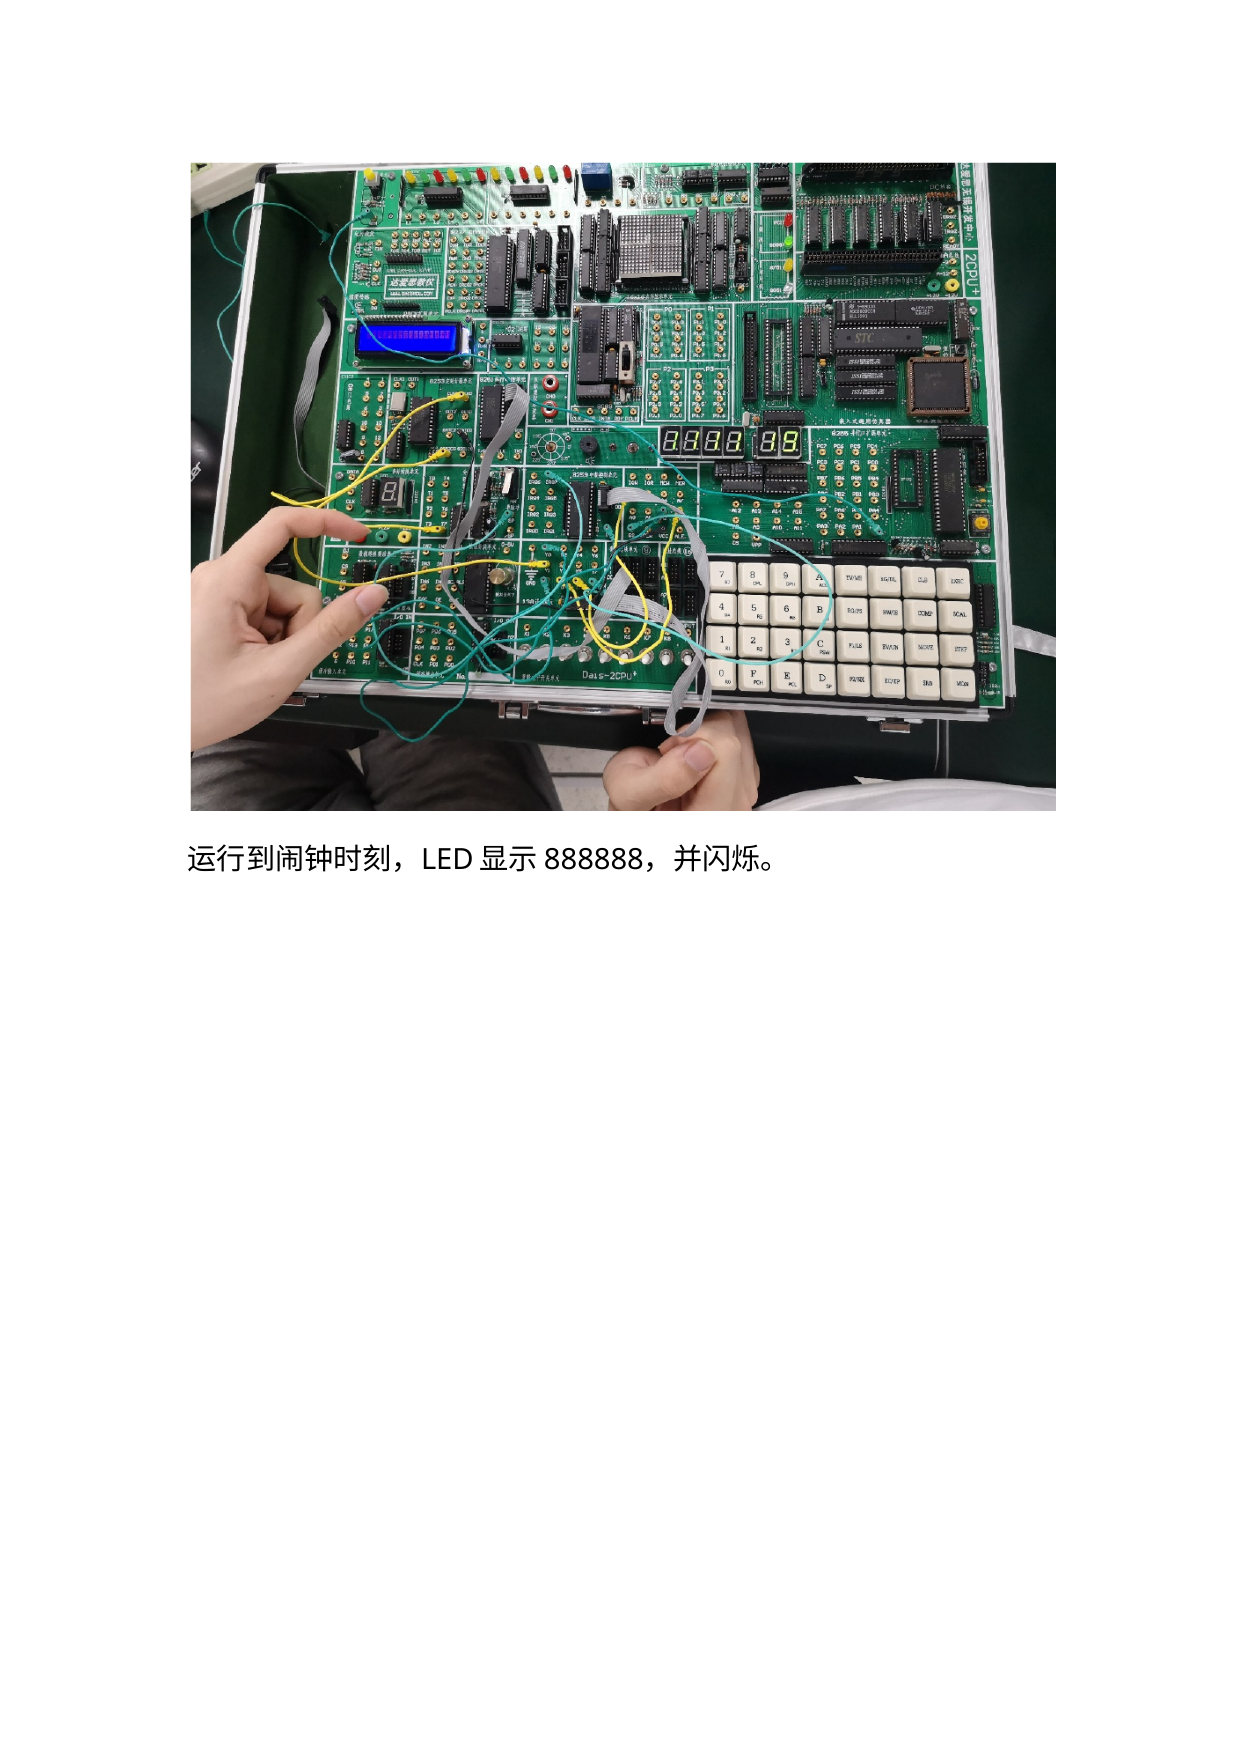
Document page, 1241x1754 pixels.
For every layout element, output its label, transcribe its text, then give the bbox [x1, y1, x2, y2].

picture [192, 163, 1055, 811]
text 运行到闹钟时刻，LED显示888888，并闪烁。 [187, 824, 1053, 889]
